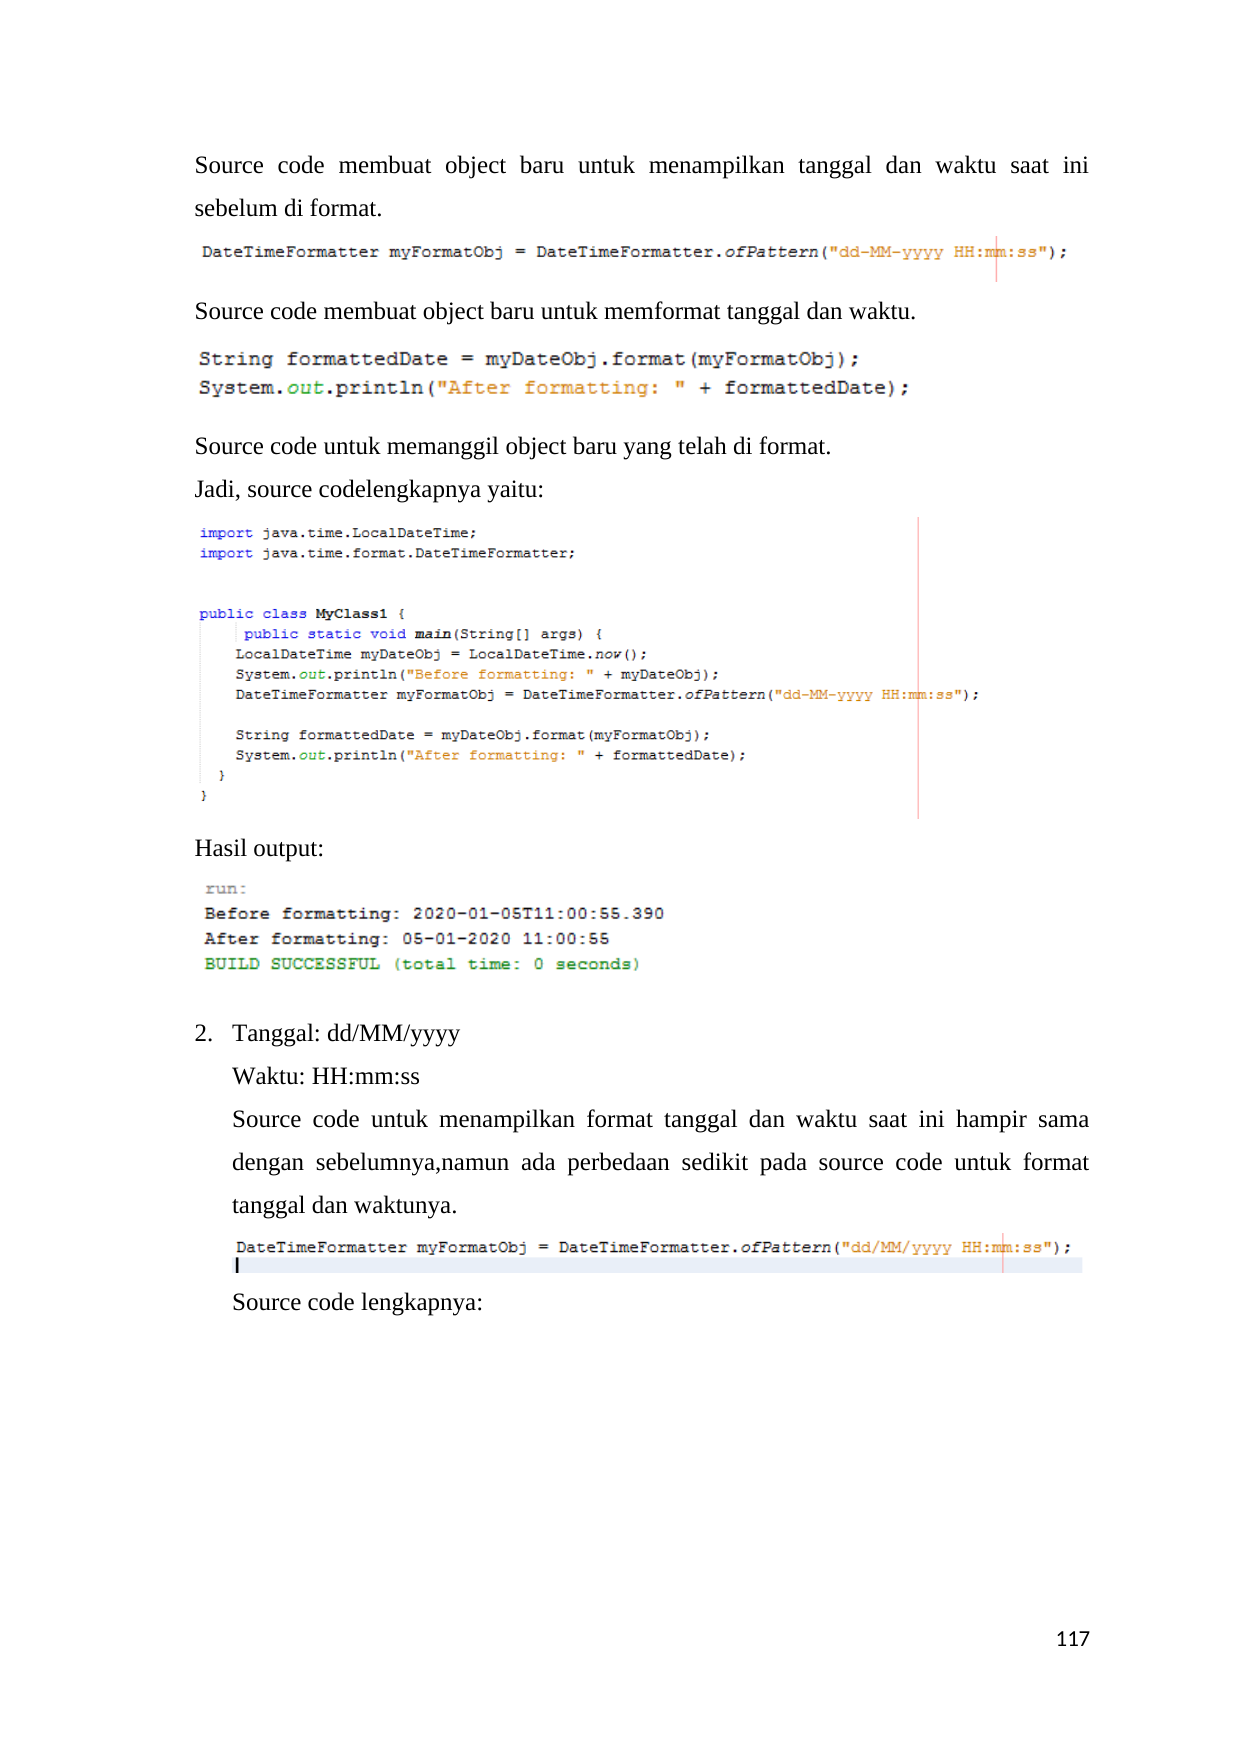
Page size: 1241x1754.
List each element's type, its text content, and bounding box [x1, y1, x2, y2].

picture [231, 1233, 1083, 1273]
list Waktu: HH:mm:ss [232, 1061, 1090, 1090]
picture [194, 517, 1040, 819]
list Source code untuk memanggil object baru yang telah di format. [194, 431, 1090, 460]
list Source code untuk menampilkan format tanggal dan waktu saat ini hampir sama dengan sebelumnya,namun ada perbedaan sedikit pada source code untuk format tanggal dan waktunya. [232, 1104, 1090, 1219]
list Source code lengkapnya: [232, 1287, 1090, 1315]
list Source code membuat object baru untuk memformat tanggal dan waktu. [194, 296, 1090, 325]
picture [194, 236, 1086, 282]
list Source code membuat object baru untuk menampilkan tanggal dan waktu saat ini sebelum di format. [194, 150, 1090, 222]
list Tanggal: dd/MM/yyyy [194, 1018, 1090, 1047]
picture [194, 876, 693, 1004]
list Hasil output: [194, 833, 1090, 862]
picture [194, 339, 932, 418]
list Jadi, source codelengkapnya yaitu: [194, 474, 1090, 503]
